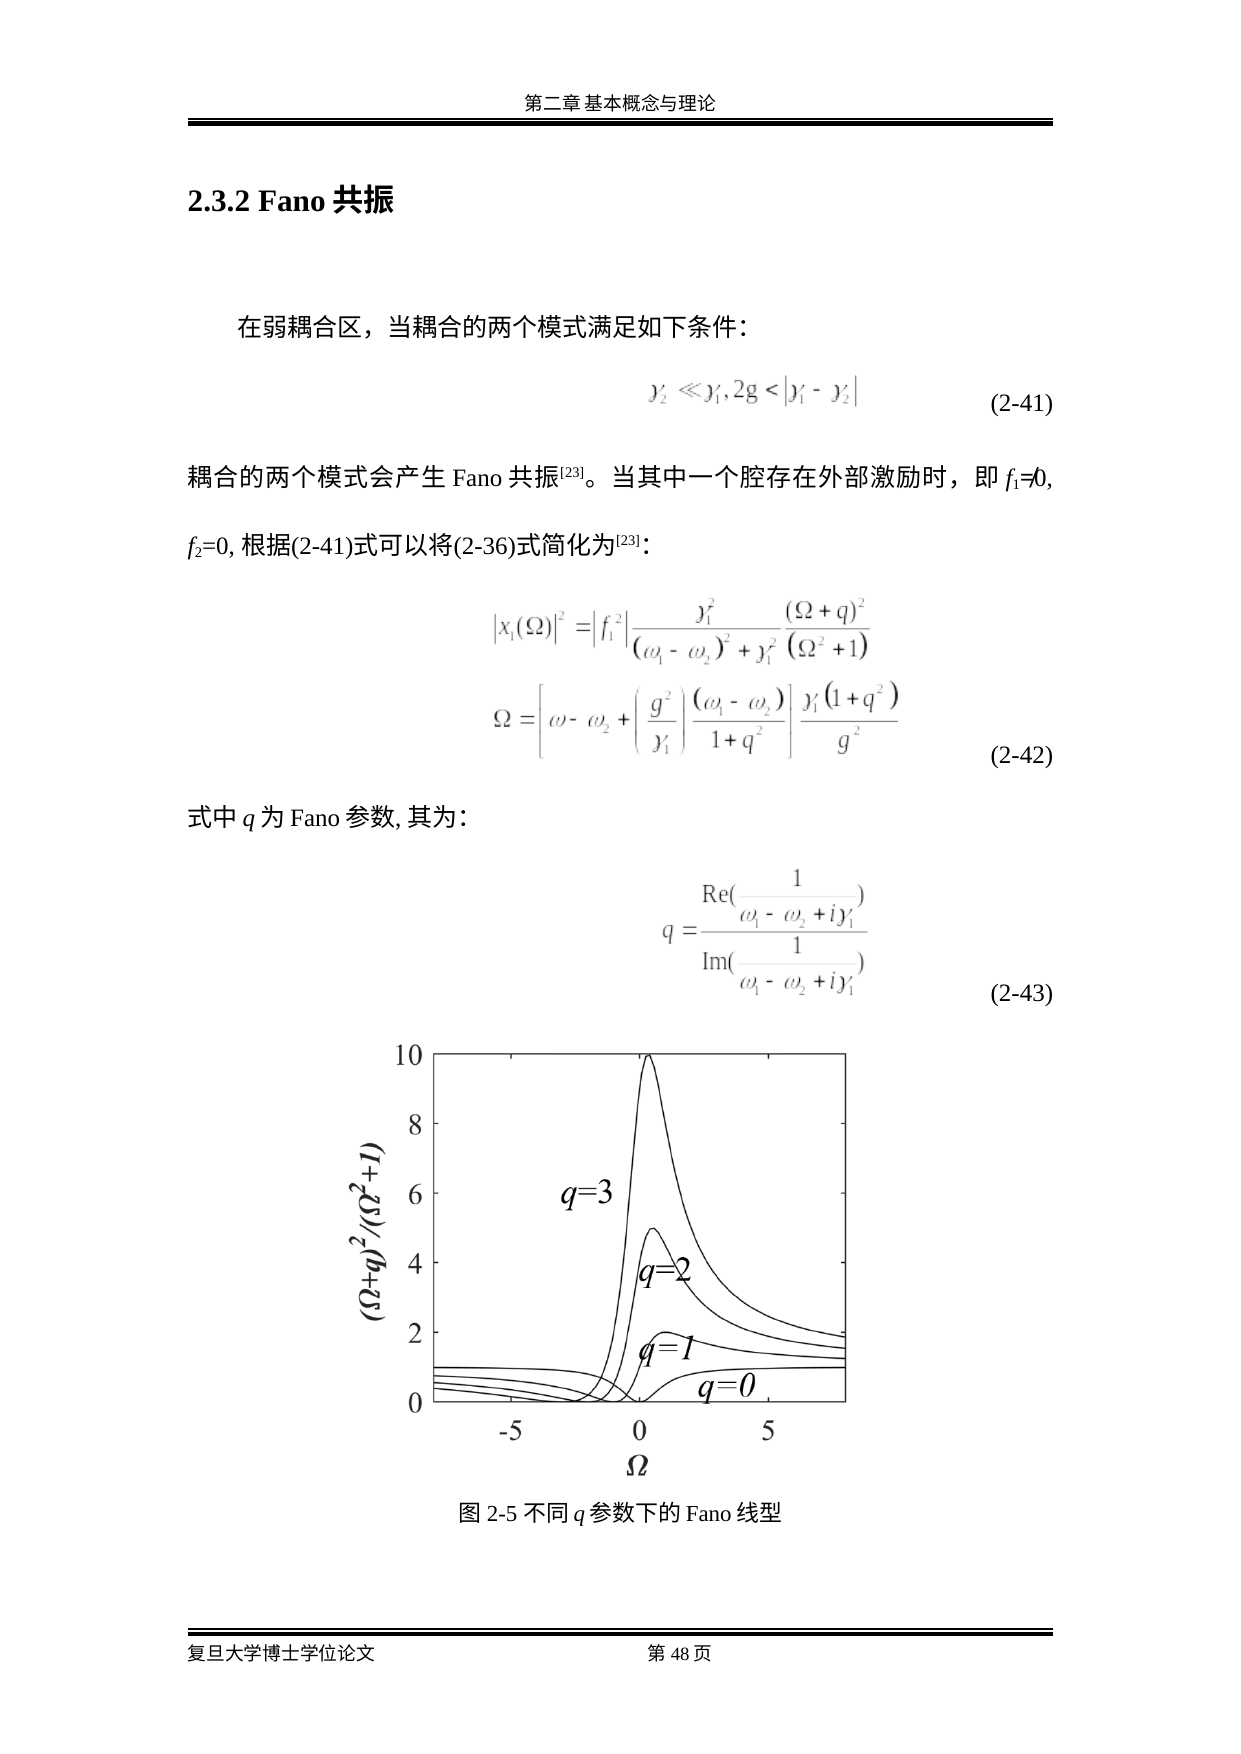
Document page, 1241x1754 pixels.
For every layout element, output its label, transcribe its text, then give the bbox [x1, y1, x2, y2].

text 式中q为Fano参数, 其为： [187, 782, 1053, 849]
subtitle 2.3.2 Fano共振 [187, 164, 1053, 232]
picture [343, 1019, 898, 1481]
text 在弱耦合区，当耦合的两个模式满足如下条件： [187, 292, 1053, 360]
text 图 2-5 不同q参数下的Fano线型 [187, 1495, 1053, 1529]
text (2-42) [187, 578, 1053, 782]
text 耦合的两个模式会产生Fano共振[23]。当其中一个腔存在外部激励时，即f1≠0, f2=0, 根据(2-41)式可以将(2-36)式简化为[23]： [187, 442, 1053, 578]
text (2-43) [187, 849, 1053, 1019]
text (2-41) [187, 360, 1053, 428]
